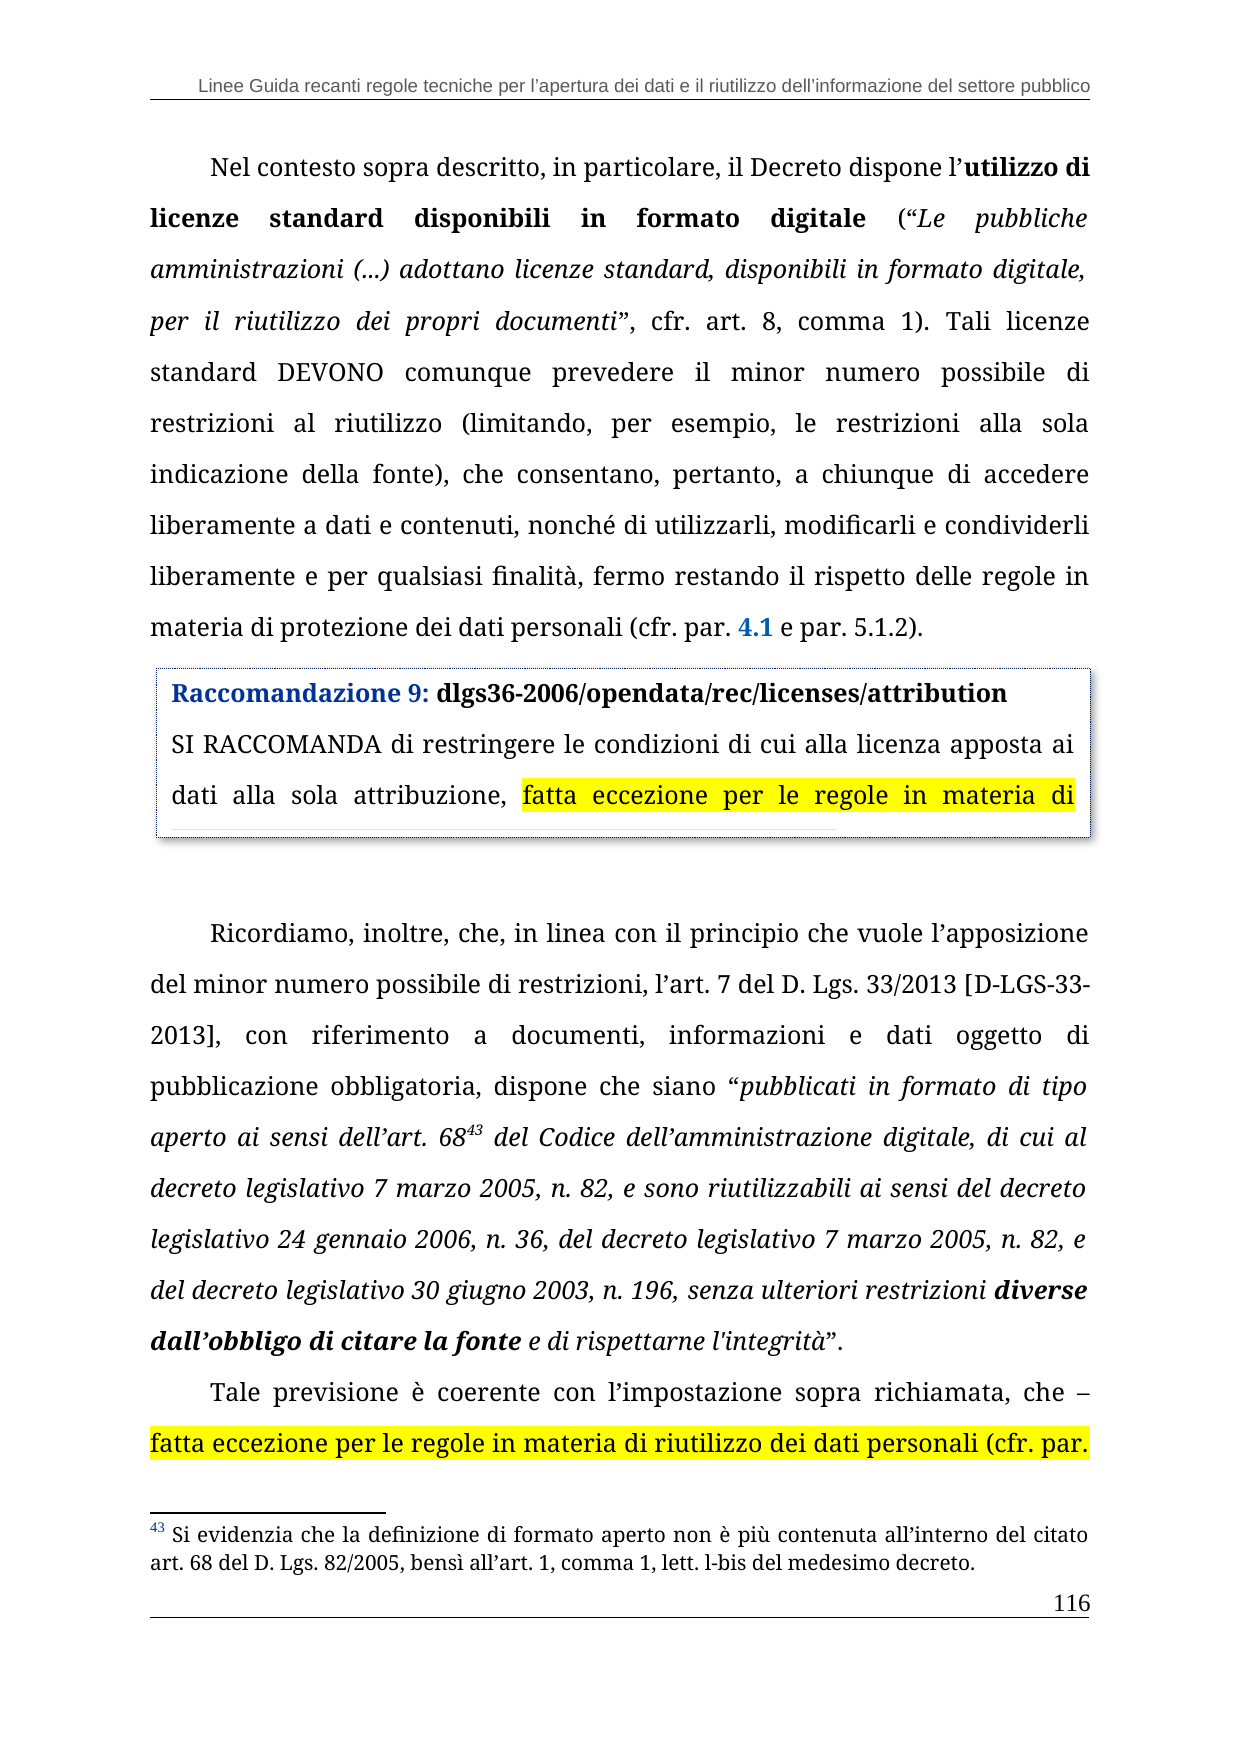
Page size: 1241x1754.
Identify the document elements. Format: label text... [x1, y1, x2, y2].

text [150, 1375, 1090, 1426]
text Ricordiamo, inoltre, che, in linea con il principio che vuole l’apposizione del minor numero possibile di restrizioni, l’art. 7 del D. Lgs. 33/2013 [D-LGS-33-2013], con riferimento a documenti, informazioni e dati oggetto di pubblicazione obbligatoria, dispone che siano “pubblicati in formato di tipo aperto ai sensi dell’art. 68 del Codice dell’amministrazione digitale, di cui al decreto legislativo 7 marzo 2005, n. 82, e sono riutilizzabili ai sensi del decreto legislativo 24 gennaio 2006, n. 36, del decreto legislativo 7 marzo 2005, n. 82, e del decreto legislativo 30 giugno 2003, n. 196, senza ulteriori restrizioni diverse dall’obbligo di citare la fonte e di rispettarne l'integrità”. [150, 916, 1090, 1358]
text Nel contesto sopra descritto, in particolare, il Decreto dispone l’utilizzo di licenze standard disponibili in formato digitale (“Le pubbliche amministrazioni (...) adottano licenze standard, disponibili in formato digitale, per il riutilizzo dei propri documenti”, cfr. art. 8, comma 1). Tali licenze standard DEVONO comunque prevedere il minor numero possibile di restrizioni al riutilizzo (limitando, per esempio, le restrizioni alla sola indicazione della fonte), che consentano, pertanto, a chiunque di accedere liberamente a dati e contenuti, nonché di utilizzarli, modificarli e condividerli liberamente e per qualsiasi finalità, fermo restando il rispetto delle regole in materia di protezione dei dati personali (cfr. par. 4.1 e par. 5.1.2). [150, 150, 1090, 643]
